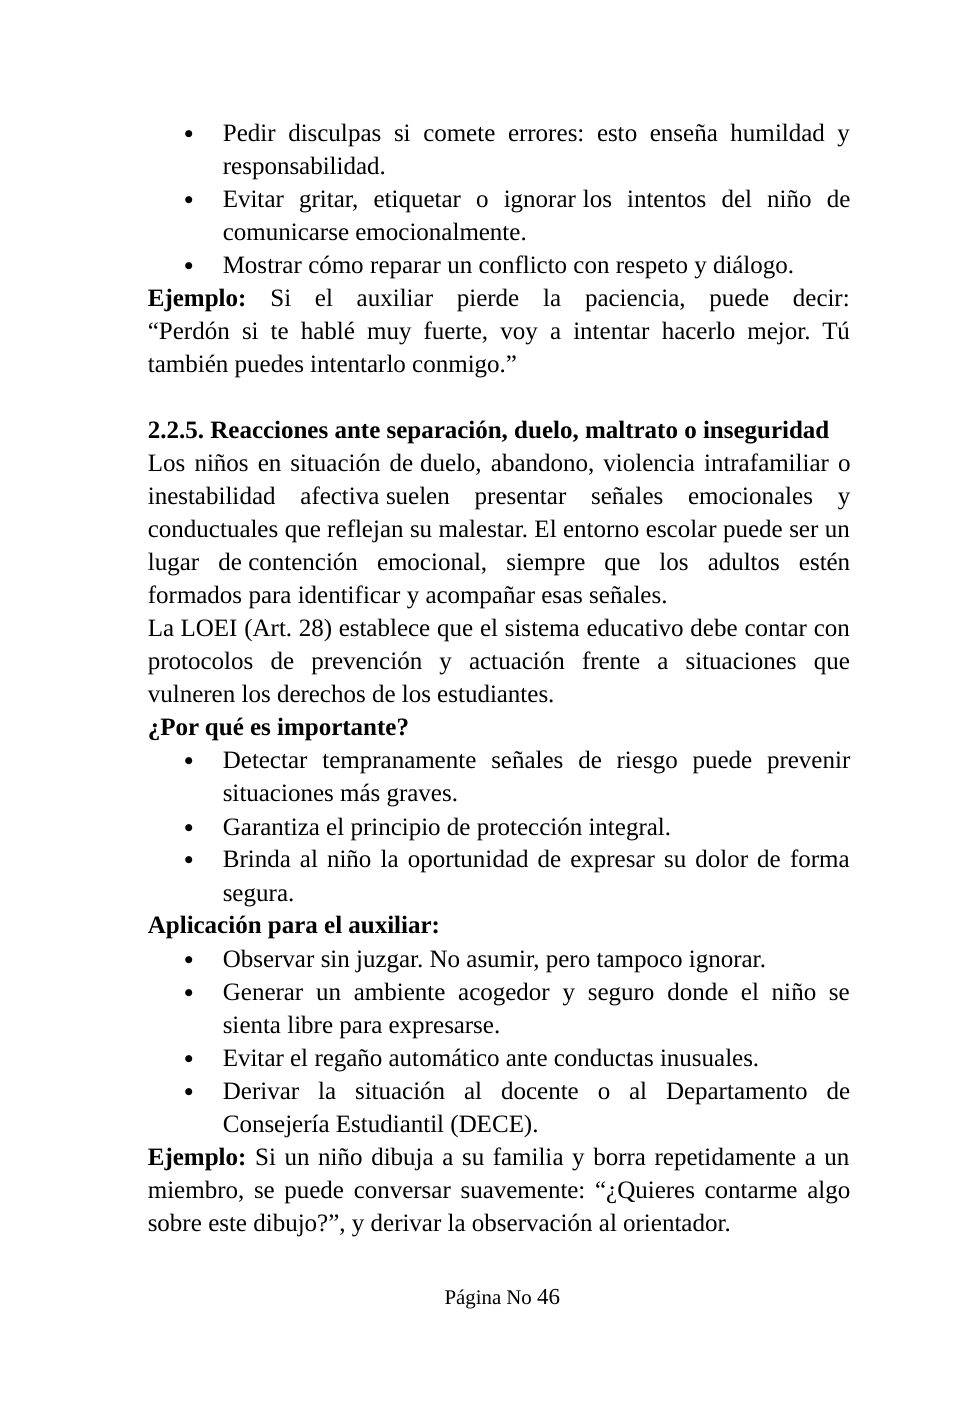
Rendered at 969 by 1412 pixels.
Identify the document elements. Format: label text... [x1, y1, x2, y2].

list Pedir disculpas si comete errores: esto enseña humildad y responsabilidad. [185, 118, 851, 180]
text Ejemplo: Si el auxiliar pierde la paciencia, puede decir: “Perdón si te hablé muy fuerte, voy a intentar hacerlo mejor. Tú también puedes intentarlo conmigo.” [148, 283, 851, 378]
text 2.2.5. Reacciones ante separación, duelo, maltrato o inseguridad [148, 415, 851, 444]
list Evitar el regaño automático ante conductas inusuales. [185, 1043, 851, 1071]
list Mostrar cómo reparar un conflicto con respeto y diálogo. [185, 250, 851, 279]
text ¿Por qué es importante? [148, 712, 851, 741]
text La LOEI (Art. 28) establece que el sistema educativo debe contar con protocolos de prevención y actuación frente a situaciones que vulneren los derechos de los estudiantes. [148, 613, 851, 708]
list Brinda al niño la oportunidad de expresar su dolor de forma segura. [185, 844, 851, 906]
list Generar un ambiente acogedor y seguro donde el niño se sienta libre para expresarse. [185, 977, 851, 1038]
list Evitar gritar, etiquetar o ignorar los intentos del niño de comunicarse emocionalmente. [185, 184, 851, 246]
list Derivar la situación al docente o al Departamento de Consejería Estudiantil (DECE). [185, 1076, 851, 1137]
text Los niños en situación de duelo, abandono, violencia intrafamiliar o inestabilidad afectiva suelen presentar señales emocionales y conductuales que reflejan su malestar. El entorno escolar puede ser un lugar de contención emocional, siempre que los adultos estén formados para identificar y acompañar esas señales. [148, 448, 851, 609]
list Detectar tempranamente señales de riesgo puede prevenir situaciones más graves. [185, 746, 851, 807]
text Ejemplo: Si un niño dibuja a su familia y borra repetidamente a un miembro, se puede conversar suavemente: “¿Quieres contarme algo sobre este dibujo?”, y derivar la observación al orientador. [148, 1142, 851, 1237]
text Aplicación para el auxiliar: [148, 911, 851, 939]
list Observar sin juzgar. No asumir, pero tampoco ignorar. [185, 944, 851, 972]
list Garantiza el principio de protección integral. [185, 812, 851, 840]
